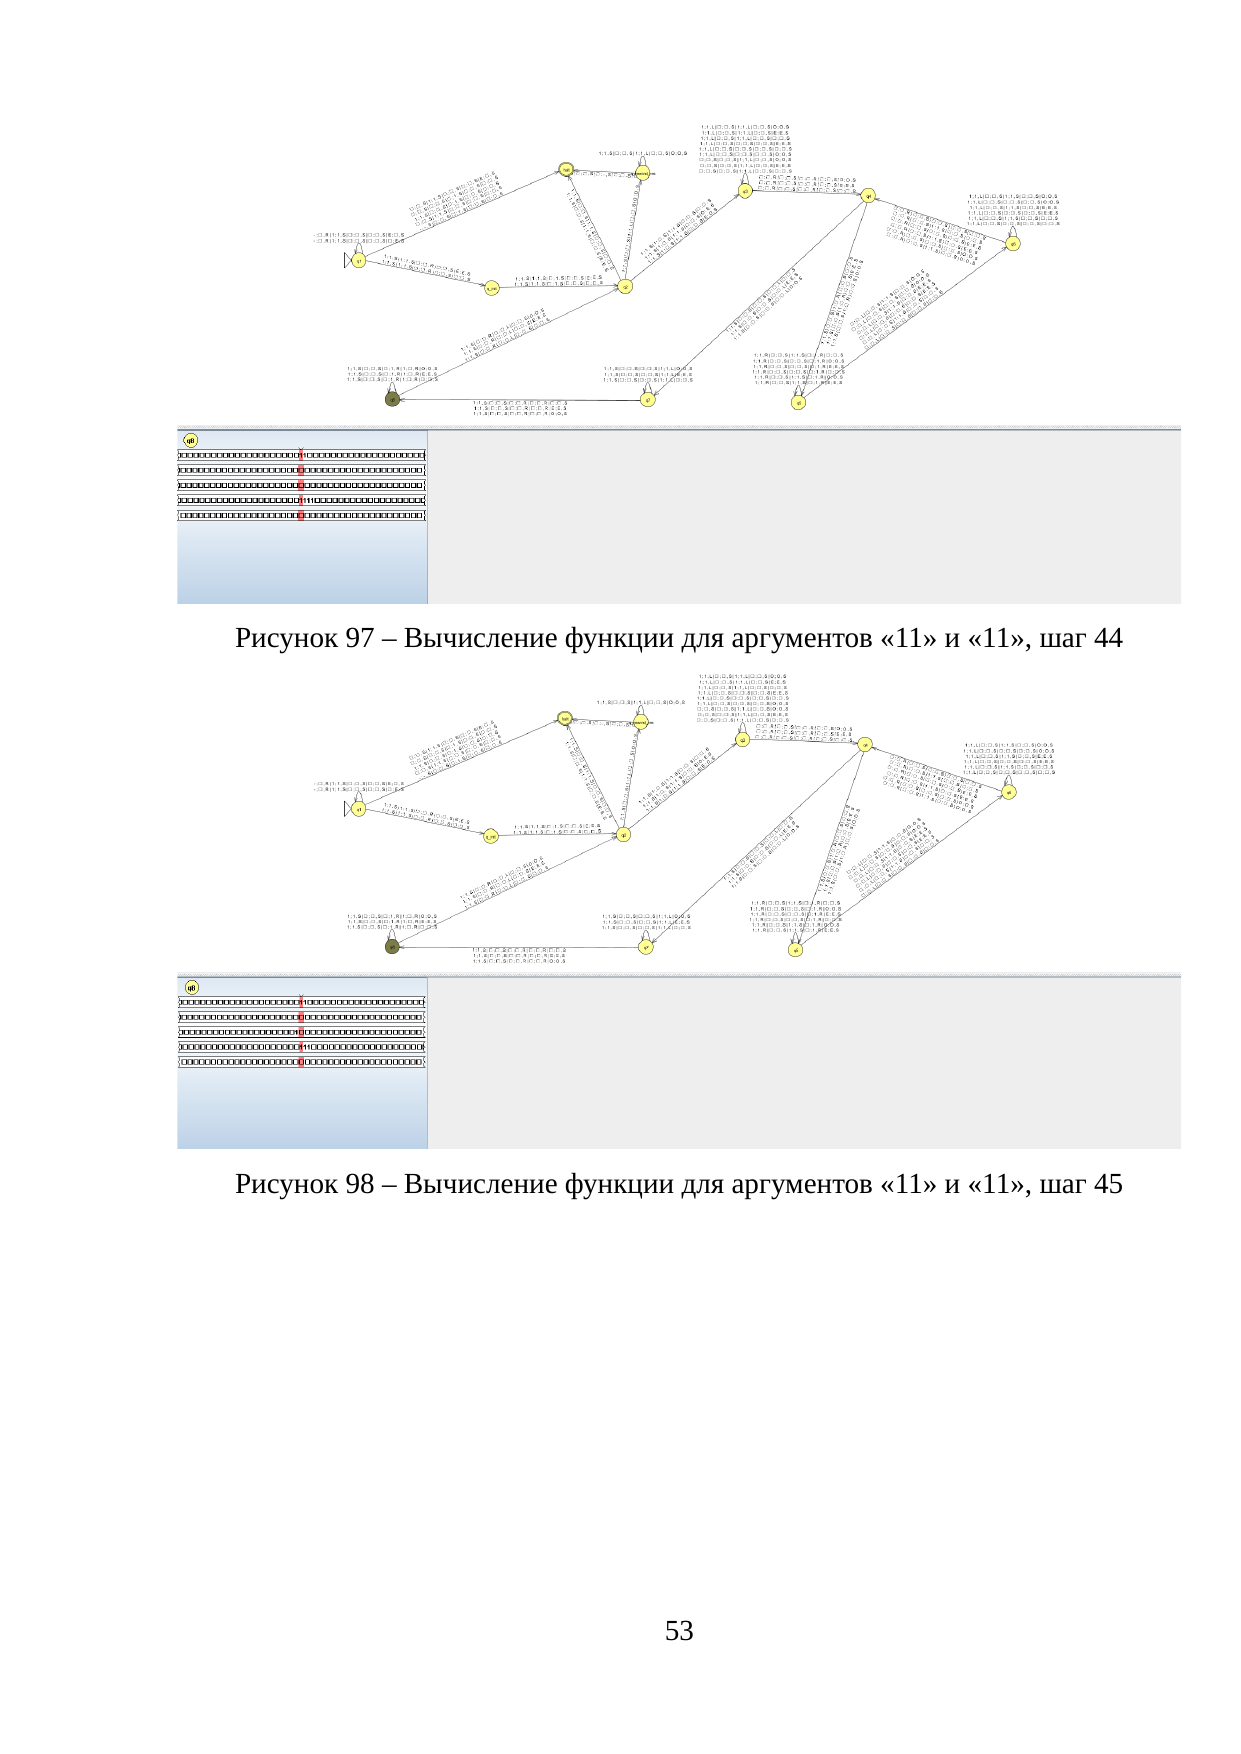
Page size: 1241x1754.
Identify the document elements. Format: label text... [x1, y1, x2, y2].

picture [177, 670, 1182, 1149]
text Рисунок 98 – Вычисление функции для аргументов «11» и «11», шаг 45 [177, 1166, 1181, 1199]
text Рисунок 97 – Вычисление функции для аргументов «11» и «11», шаг 44 [177, 620, 1181, 654]
picture [177, 118, 1182, 604]
